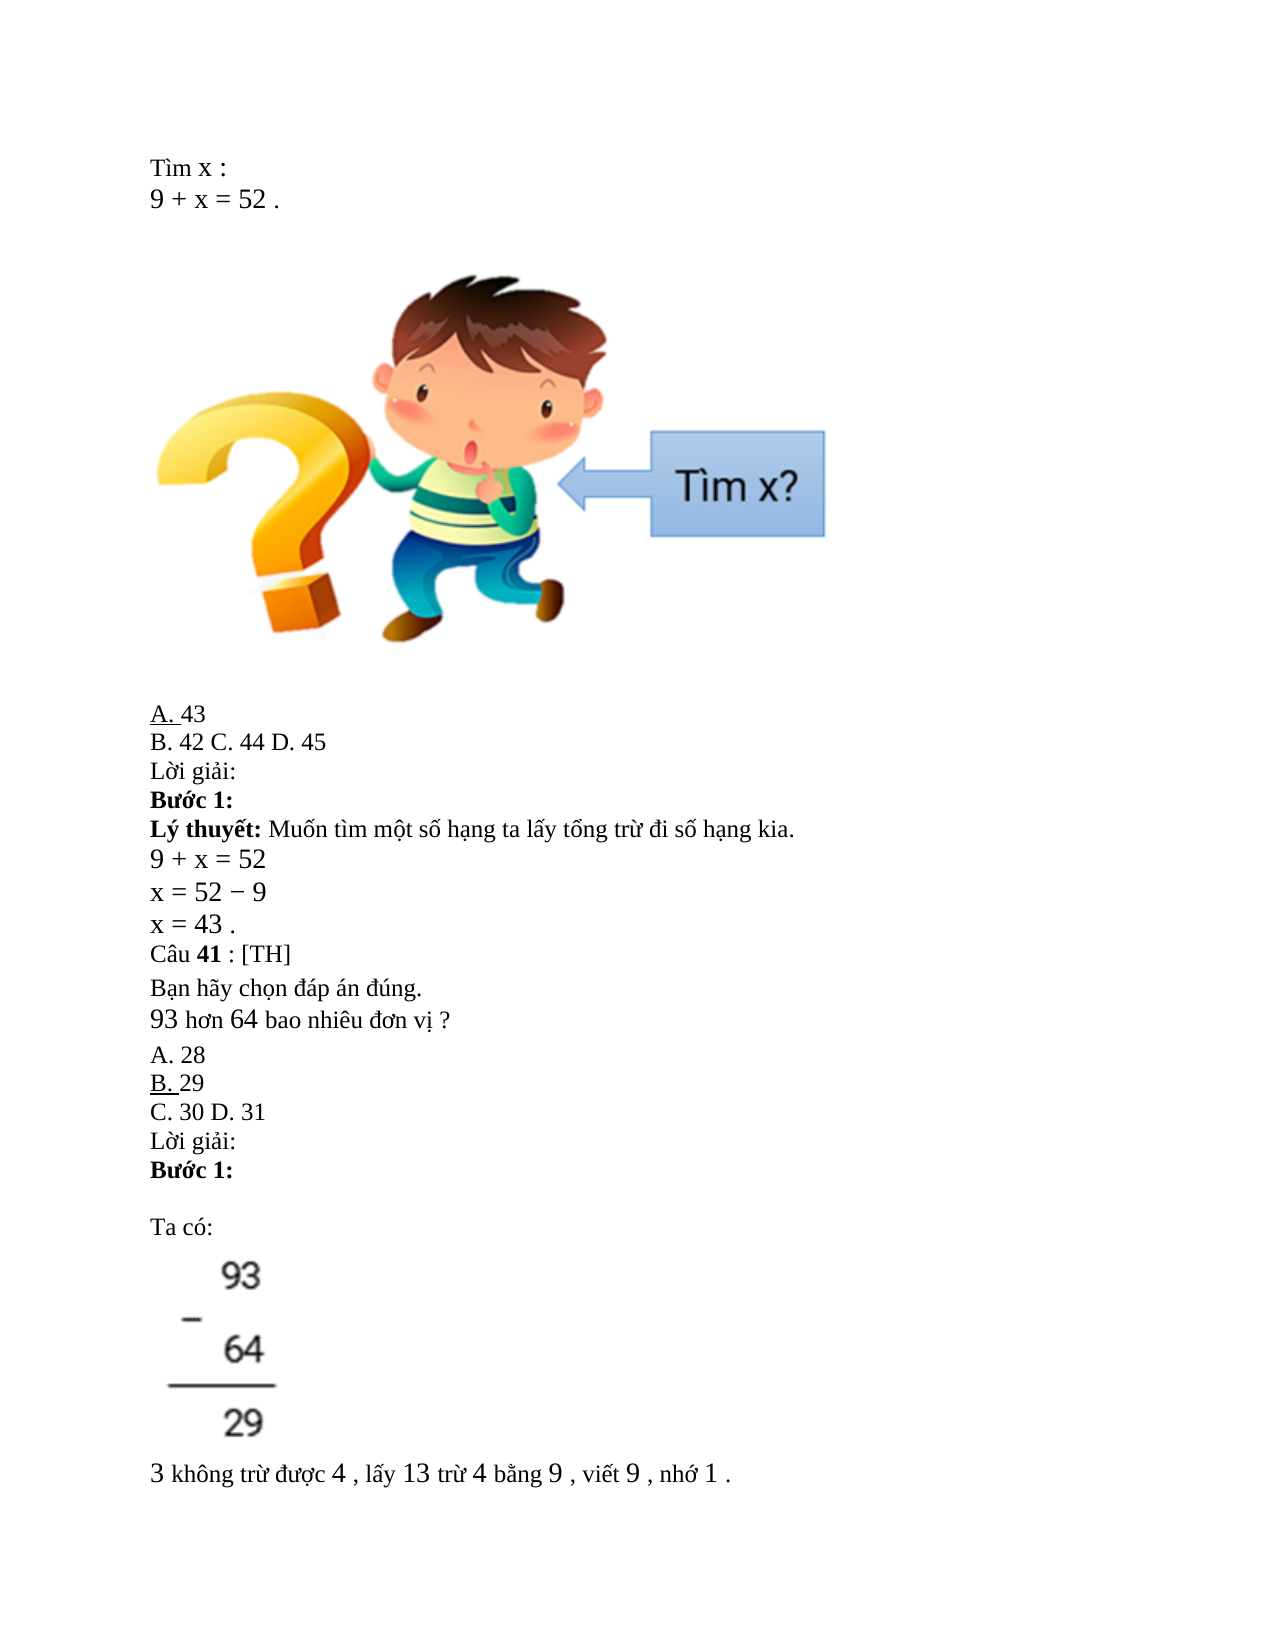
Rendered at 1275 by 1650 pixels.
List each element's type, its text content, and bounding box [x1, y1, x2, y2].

text Câu 41 : [TH] [150, 939, 1125, 968]
text Bước 1: [150, 785, 1125, 814]
text Lời giải: [150, 756, 1125, 785]
text B. 42 C. 44 D. 45 [150, 727, 1125, 756]
text Lý thuyết: Muốn tìm một số hạng ta lấy tổng trừ đi số hạng kia. 9 + x = 52 x = 52 − 9 x = 43 . [150, 814, 1125, 939]
picture [150, 214, 848, 694]
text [150, 1183, 1125, 1488]
text Lời giải: [150, 1126, 1125, 1155]
text C. 30 D. 31 [150, 1097, 1125, 1126]
text A. 43 [150, 699, 1125, 727]
text Bạn hãy chọn đáp án đúng. 93 hơn 64 bao nhiêu đơn vị ? [150, 973, 1125, 1034]
text Bước 1: [150, 1155, 1125, 1183]
text B. 29 [150, 1068, 1125, 1097]
picture [150, 1241, 294, 1456]
text A. 28 [150, 1040, 1125, 1068]
